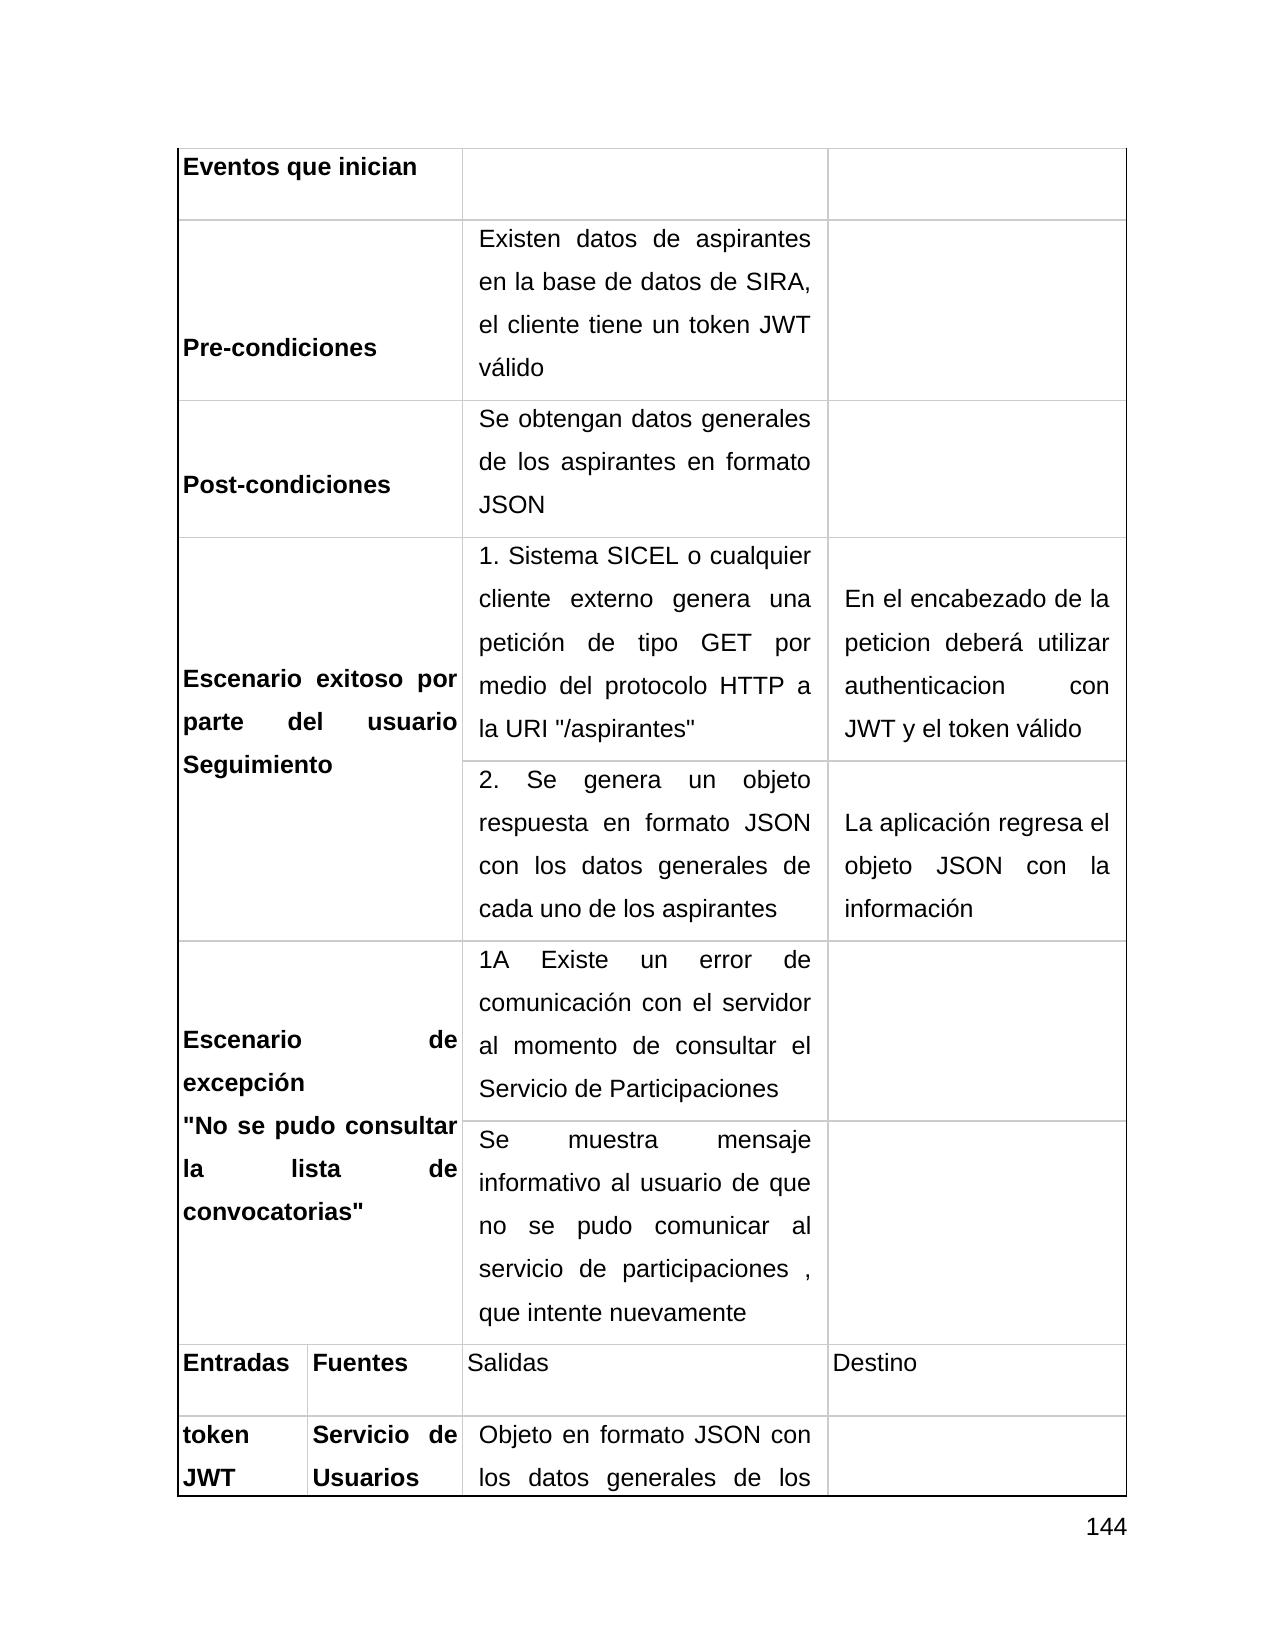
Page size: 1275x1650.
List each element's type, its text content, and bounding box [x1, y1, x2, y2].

table_cell [829, 942, 1126, 1120]
table_cell Se muestra mensaje informativo al usuario de que no se pudo comunicar al servicio de participaciones , que intente nuevamente [463, 1122, 827, 1344]
table_cell En el encabezado de la peticion deberá utilizar authenticacion con JWT y el token válido [829, 538, 1126, 760]
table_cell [308, 1417, 462, 1495]
table_cell [829, 221, 1126, 399]
table_cell 1. Sistema SICEL o cualquier cliente externo genera una petición de tipo GET por medio del protocolo HTTP a la URI "/aspirantes" [463, 538, 827, 760]
table_cell Salidas [463, 1345, 827, 1415]
table_cell Eventos que inician [179, 149, 462, 219]
table_cell Destino [829, 1345, 1126, 1415]
table_cell Escenario exitoso por parte del usuario Seguimiento [179, 538, 462, 940]
table_cell [463, 149, 827, 219]
table_cell [829, 401, 1126, 537]
table_cell Se obtengan datos generales de los aspirantes en formato JSON [463, 401, 827, 537]
table_cell 1A Existe un error de comunicación con el servidor al momento de consultar el Servicio de Participaciones [463, 942, 827, 1120]
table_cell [463, 1417, 827, 1495]
table_cell Entradas [179, 1345, 307, 1415]
table_cell [829, 149, 1126, 219]
table_cell Fuentes [308, 1345, 462, 1415]
table_cell Escenario de excepción "No se pudo consultar la lista de convocatorias" [179, 942, 462, 1344]
table_cell token JWT [179, 1417, 307, 1495]
table_cell [829, 1417, 1126, 1495]
table_cell 2. Se genera un objeto respuesta en formato JSON con los datos generales de cada uno de los aspirantes [463, 762, 827, 940]
table_cell Existen datos de aspirantes en la base de datos de SIRA, el cliente tiene un token JWT válido [463, 221, 827, 399]
table_cell [829, 1122, 1126, 1344]
table_cell Post-condiciones [179, 401, 462, 537]
table_cell Pre-condiciones [179, 221, 462, 399]
table_cell La aplicación regresa el objeto JSON con la información [829, 762, 1126, 940]
